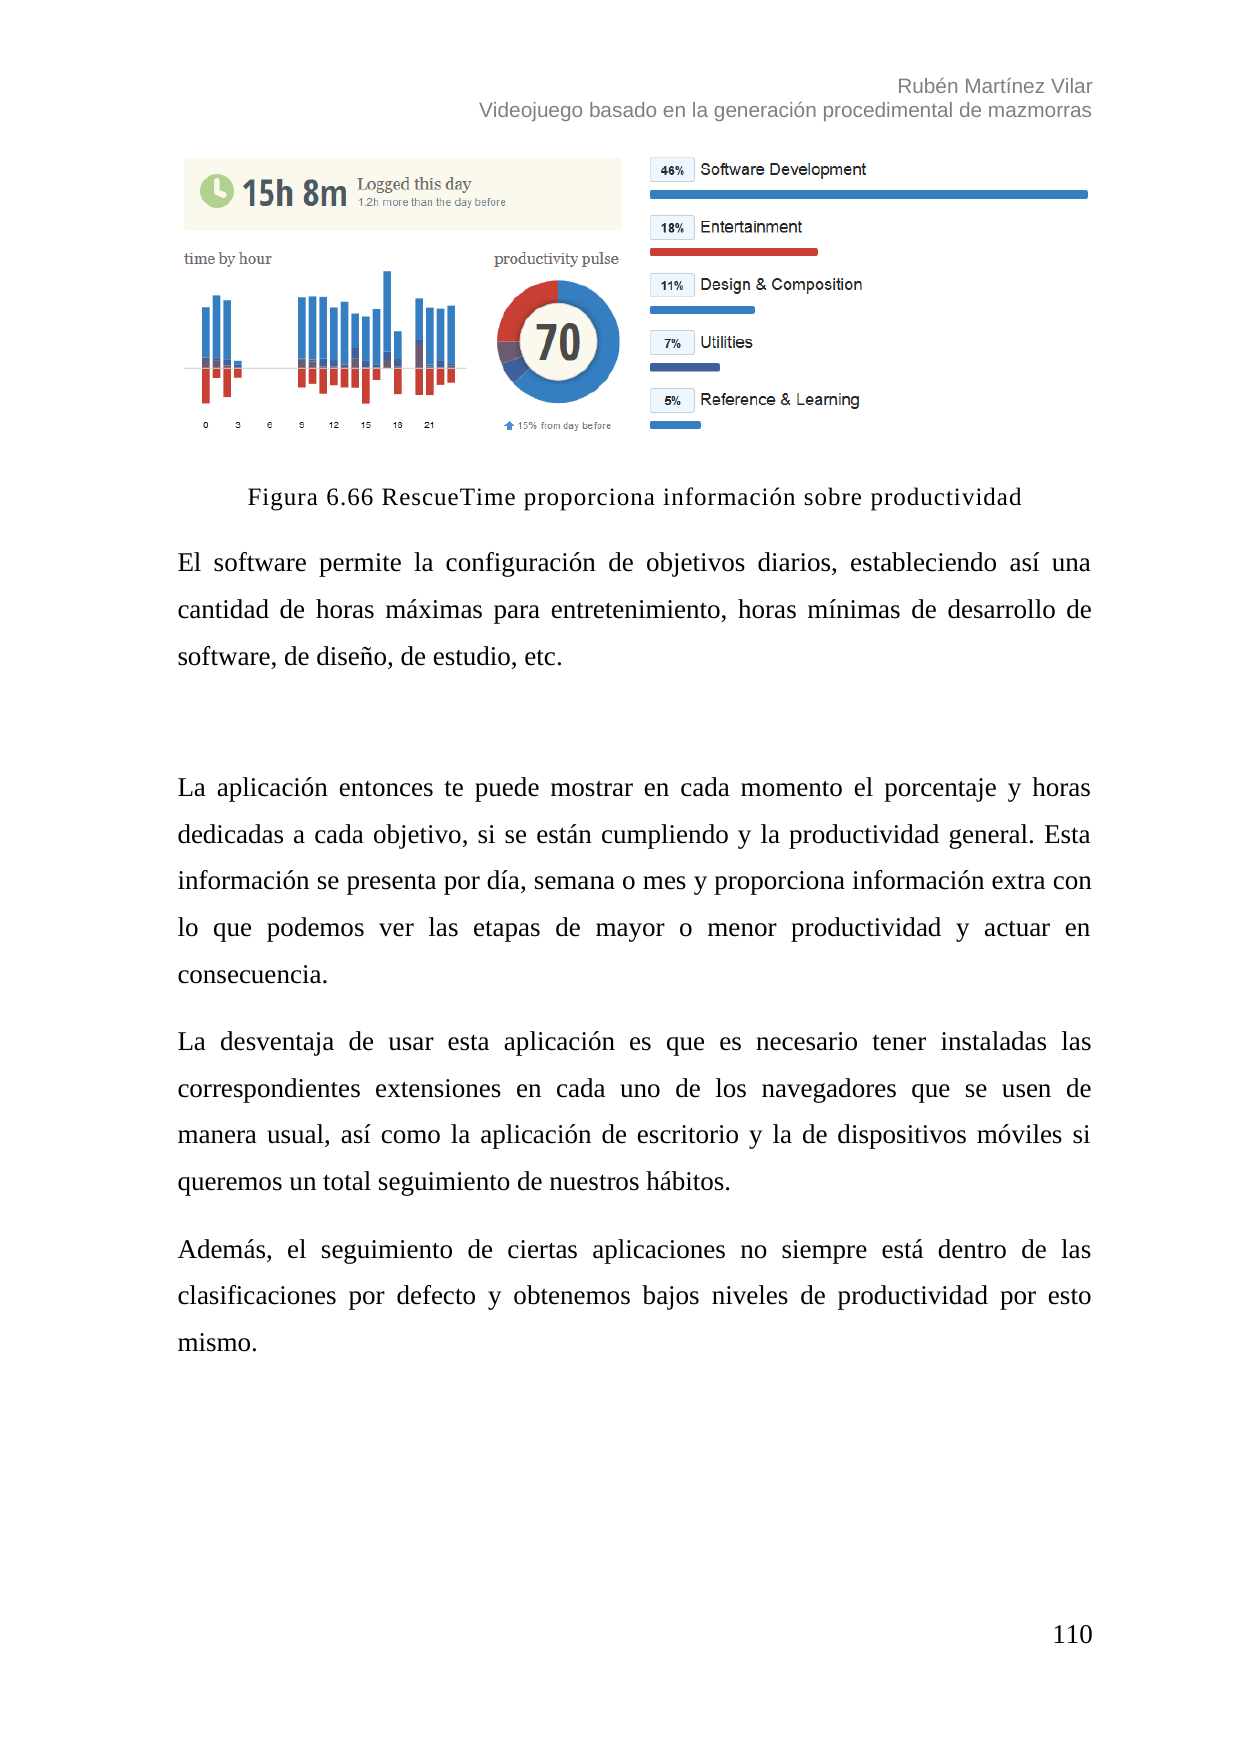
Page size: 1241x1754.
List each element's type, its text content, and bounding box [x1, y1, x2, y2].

picture [177, 147, 1093, 446]
text Además, el seguimiento de ciertas aplicaciones no siempre está dentro de las clasificaciones por defecto y obtenemos bajos niveles de productividad por esto mismo. [177, 1233, 1092, 1357]
text El software permite la configuración de objetivos diarios, estableciendo así una cantidad de horas máximas para entretenimiento, horas mínimas de desarrollo de software, de diseño, de estudio, etc. [177, 546, 1092, 671]
text La desventaja de usar esta aplicación es que es necesario tener instaladas las correspondientes extensiones en cada uno de los navegadores que se usen de manera usual, así como la aplicación de escritorio y la de dispositivos móviles si queremos un total seguimiento de nuestros hábitos. [177, 1025, 1092, 1196]
text La aplicación entonces te puede mostrar en cada momento el porcentaje y horas dedicadas a cada objetivo, si se están cumpliendo y la productividad general. Esta información se presenta por día, semana o mes y proporciona información extra con lo que podemos ver las etapas de mayor o menor productividad y actuar en consecuencia. [177, 771, 1092, 989]
